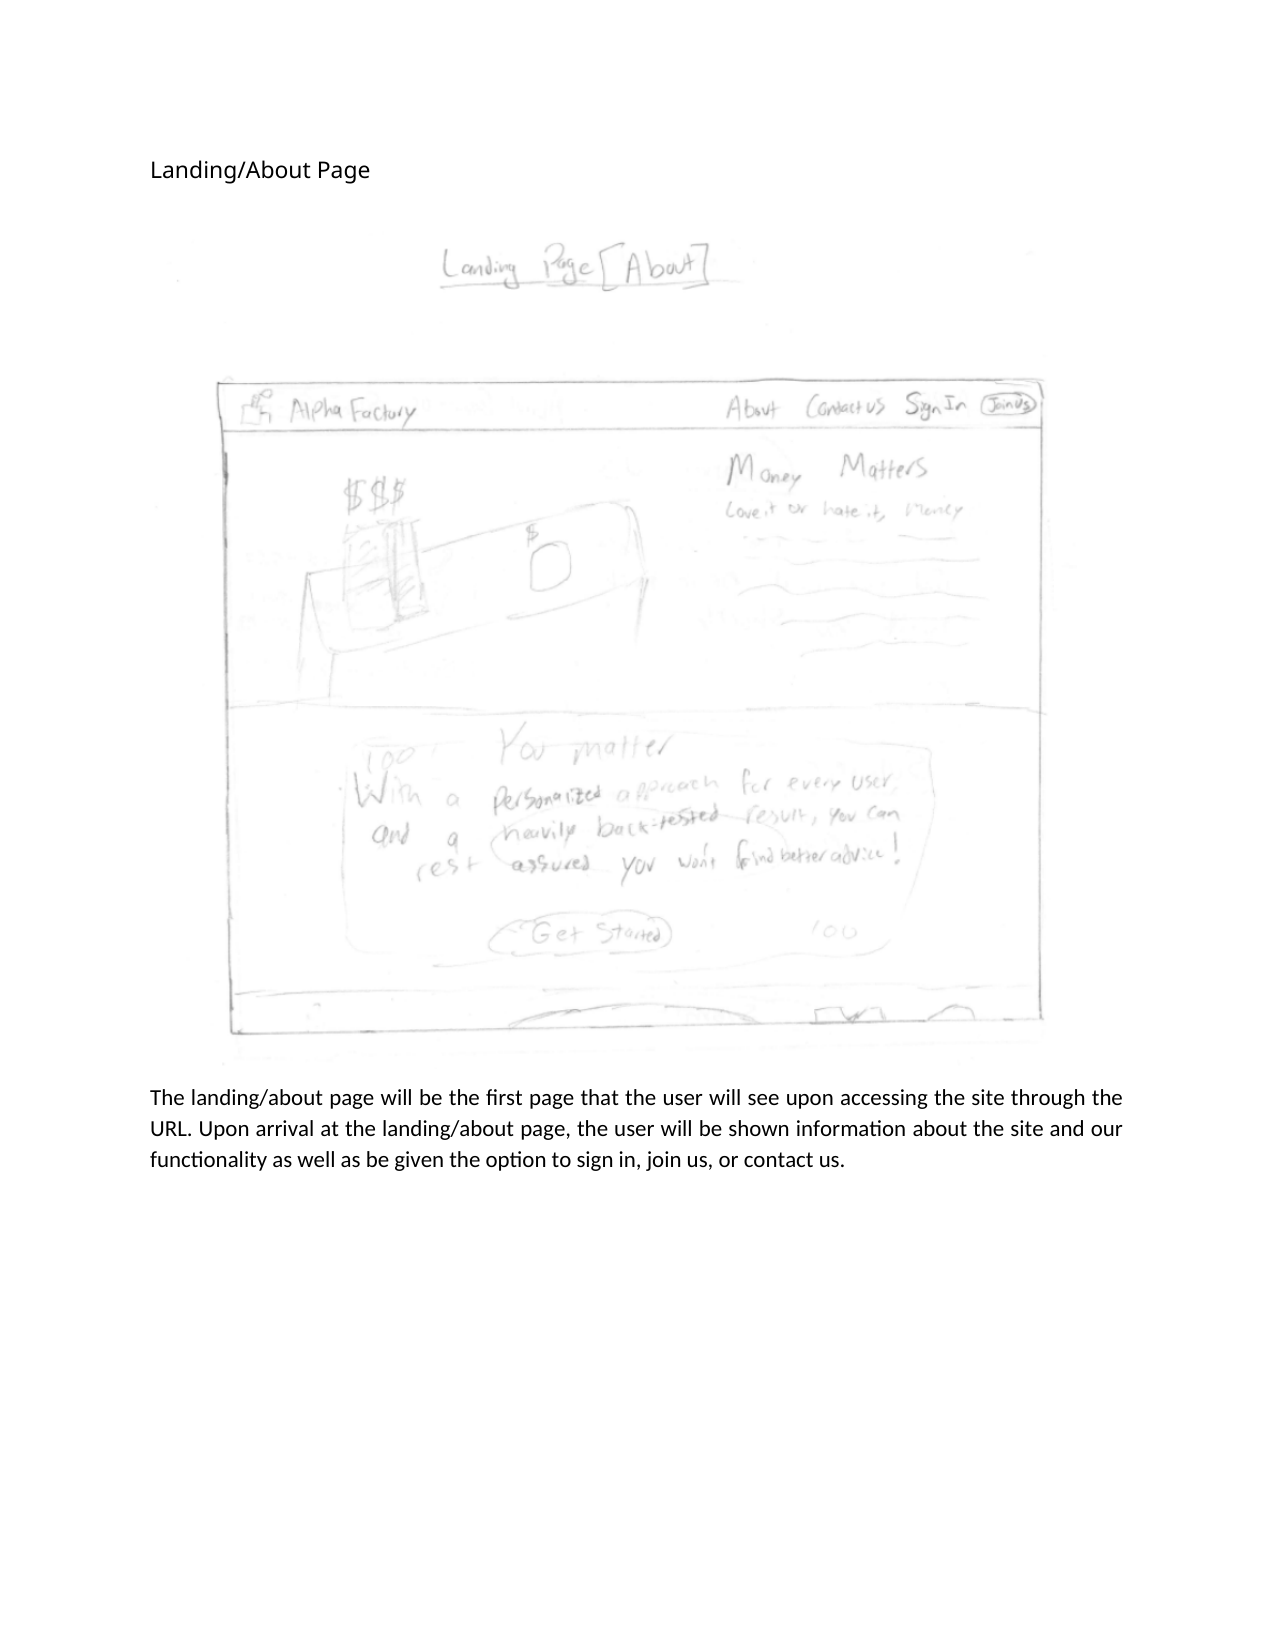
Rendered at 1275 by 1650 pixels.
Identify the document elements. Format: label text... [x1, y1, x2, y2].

text The landing/about page will be the first page that the user will see upon accessing the site through the URL. Upon arrival at the landing/about page, the user will be shown information about the site and our functionality as well as be given the option to sign in, join us, or contact us. [150, 1083, 1125, 1173]
subtitle Landing/About Page [150, 154, 1125, 185]
